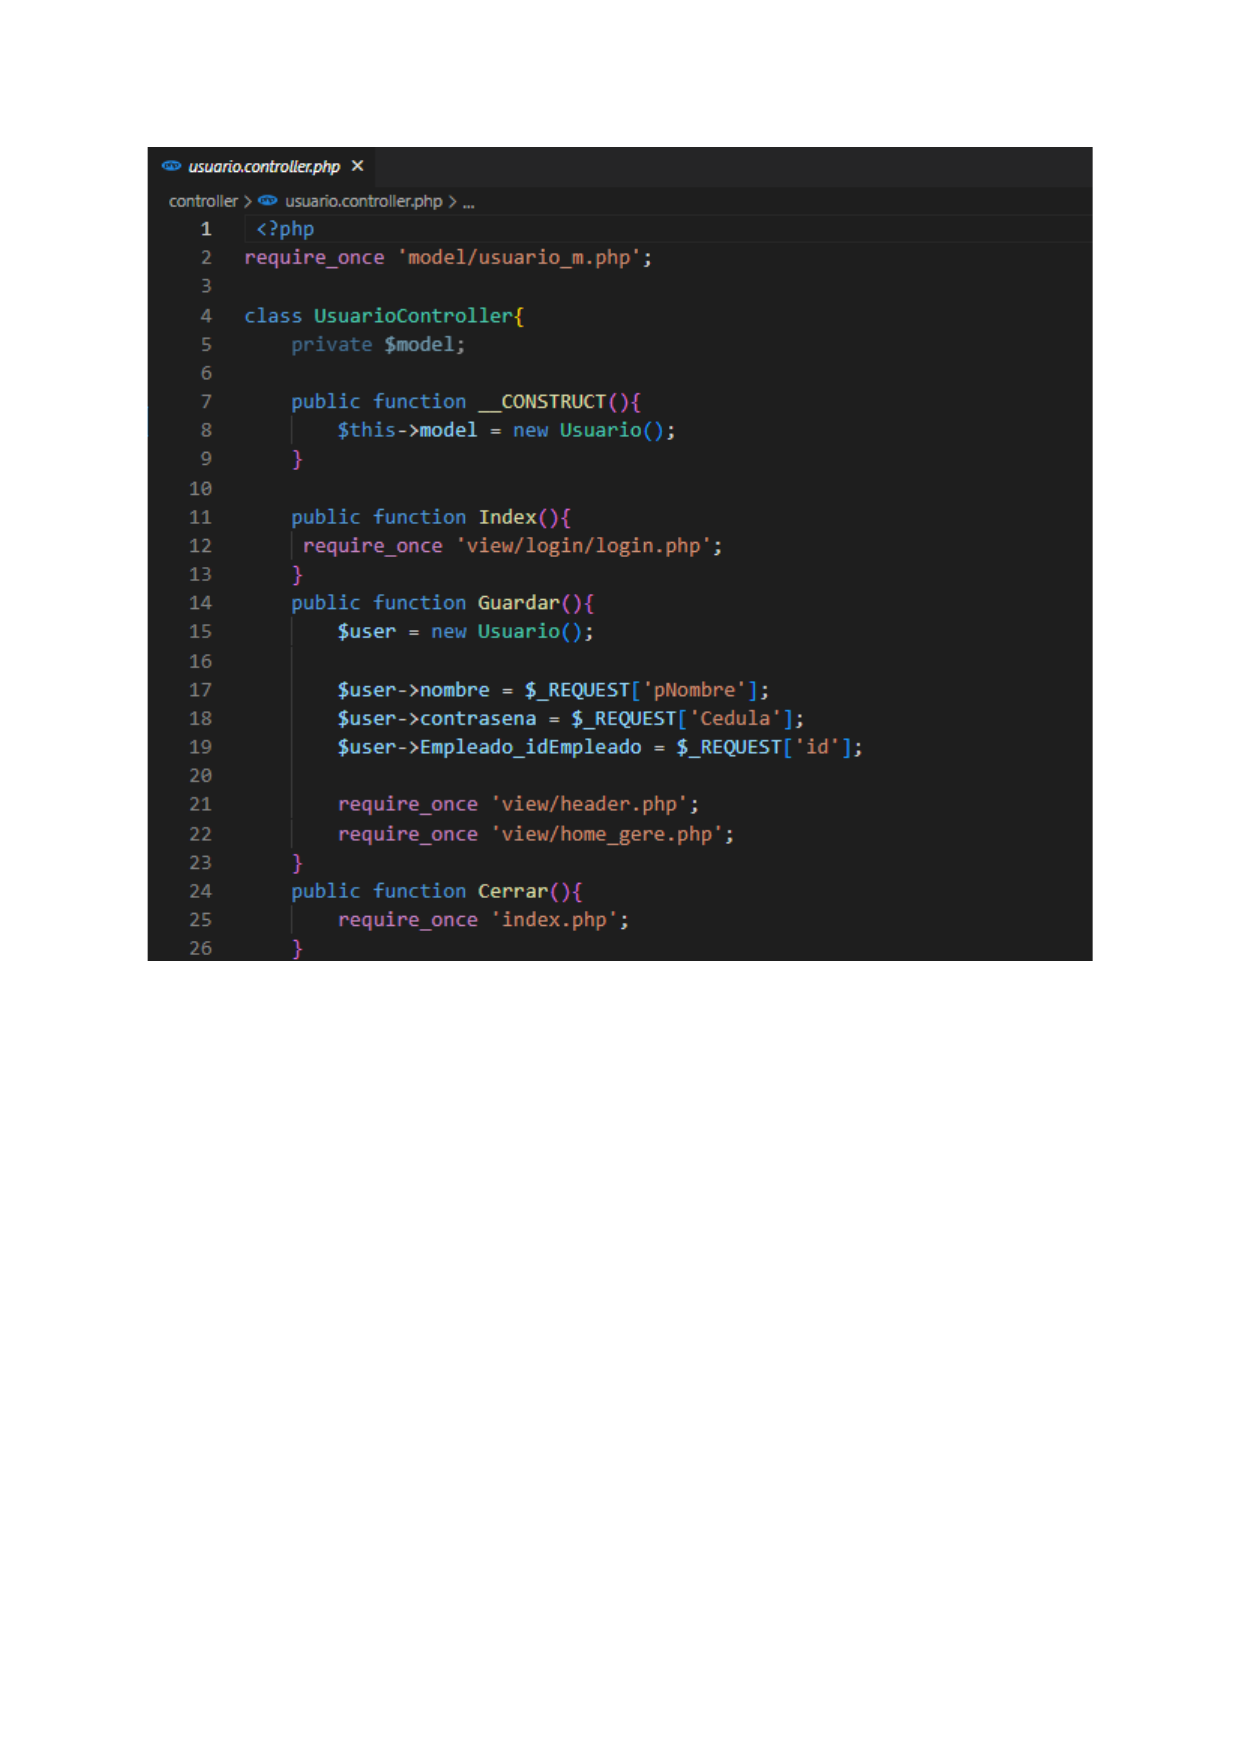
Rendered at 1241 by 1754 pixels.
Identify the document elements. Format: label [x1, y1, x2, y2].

picture [147, 147, 1093, 961]
